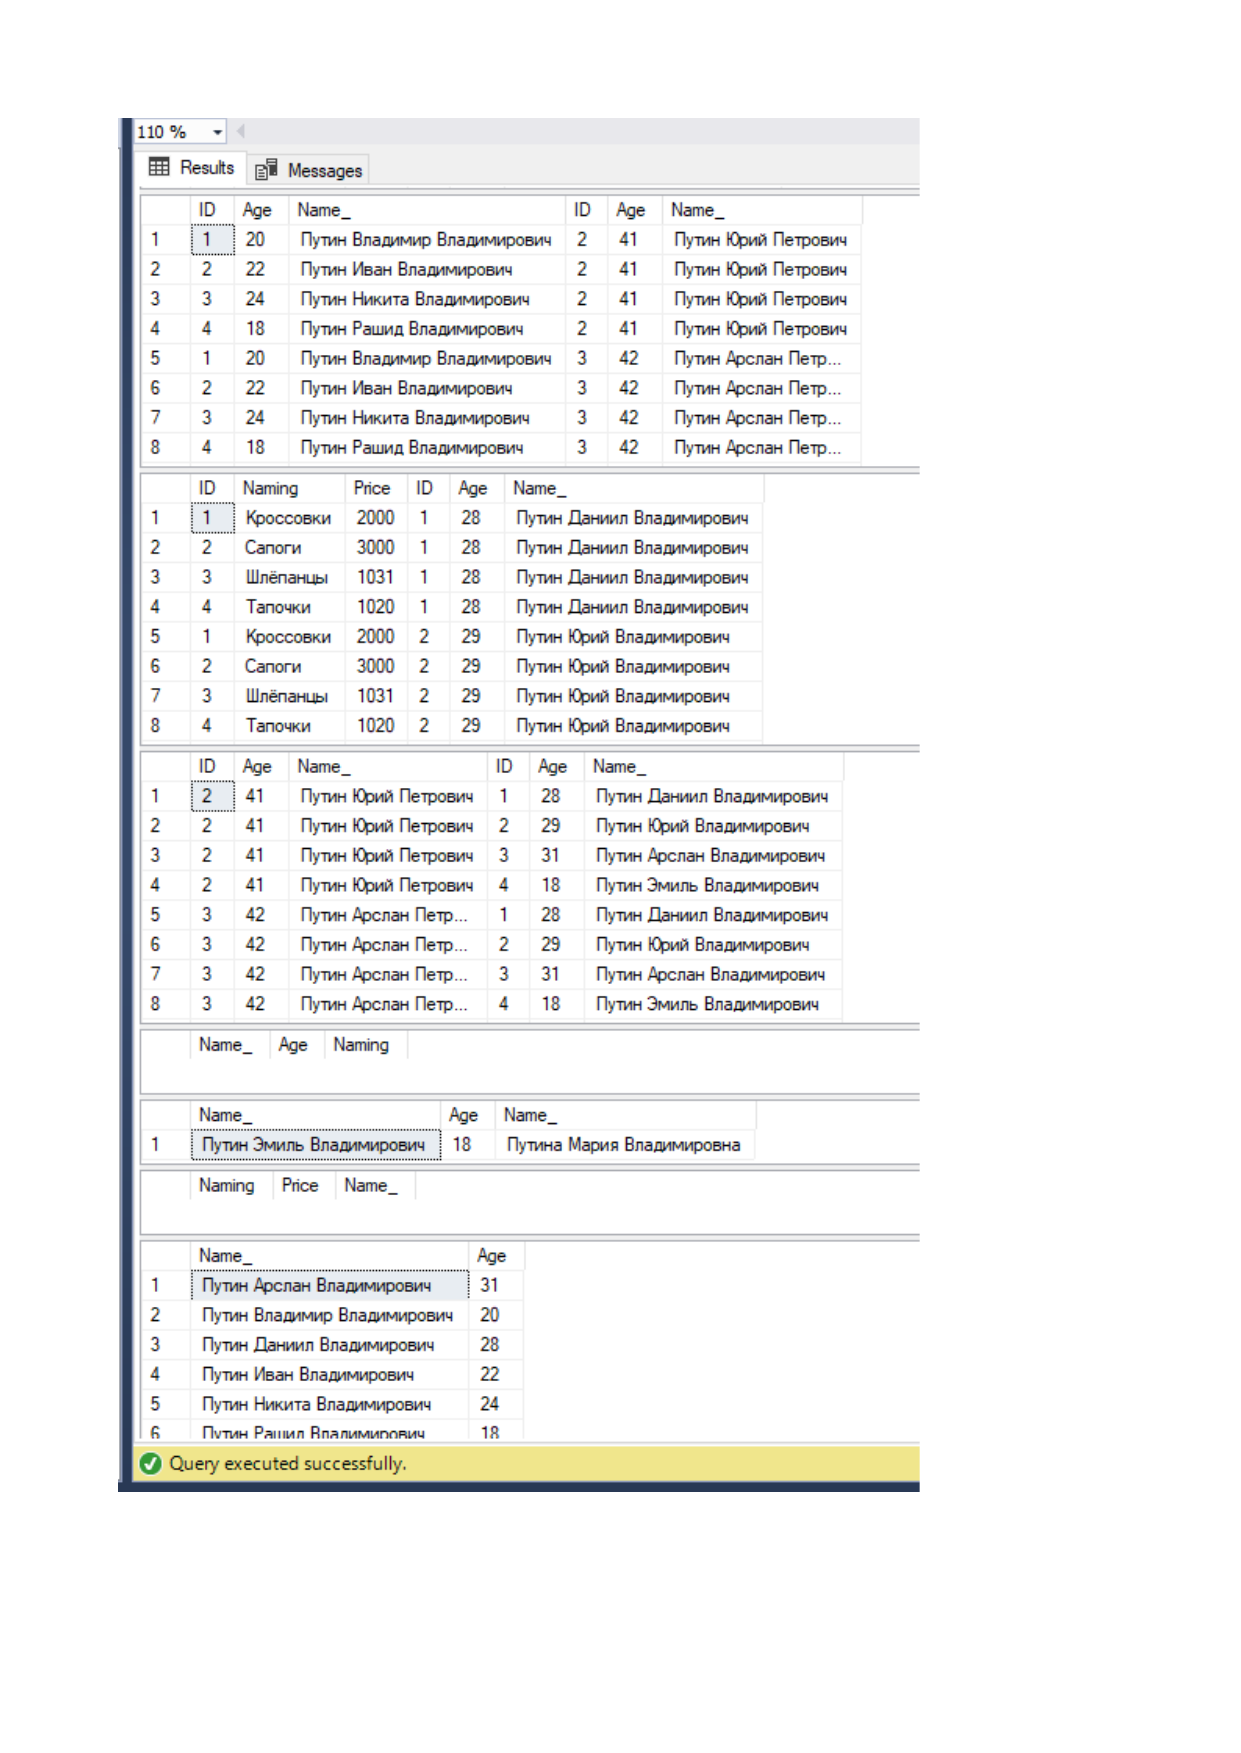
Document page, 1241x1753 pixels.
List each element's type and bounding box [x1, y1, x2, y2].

picture [118, 118, 920, 1492]
